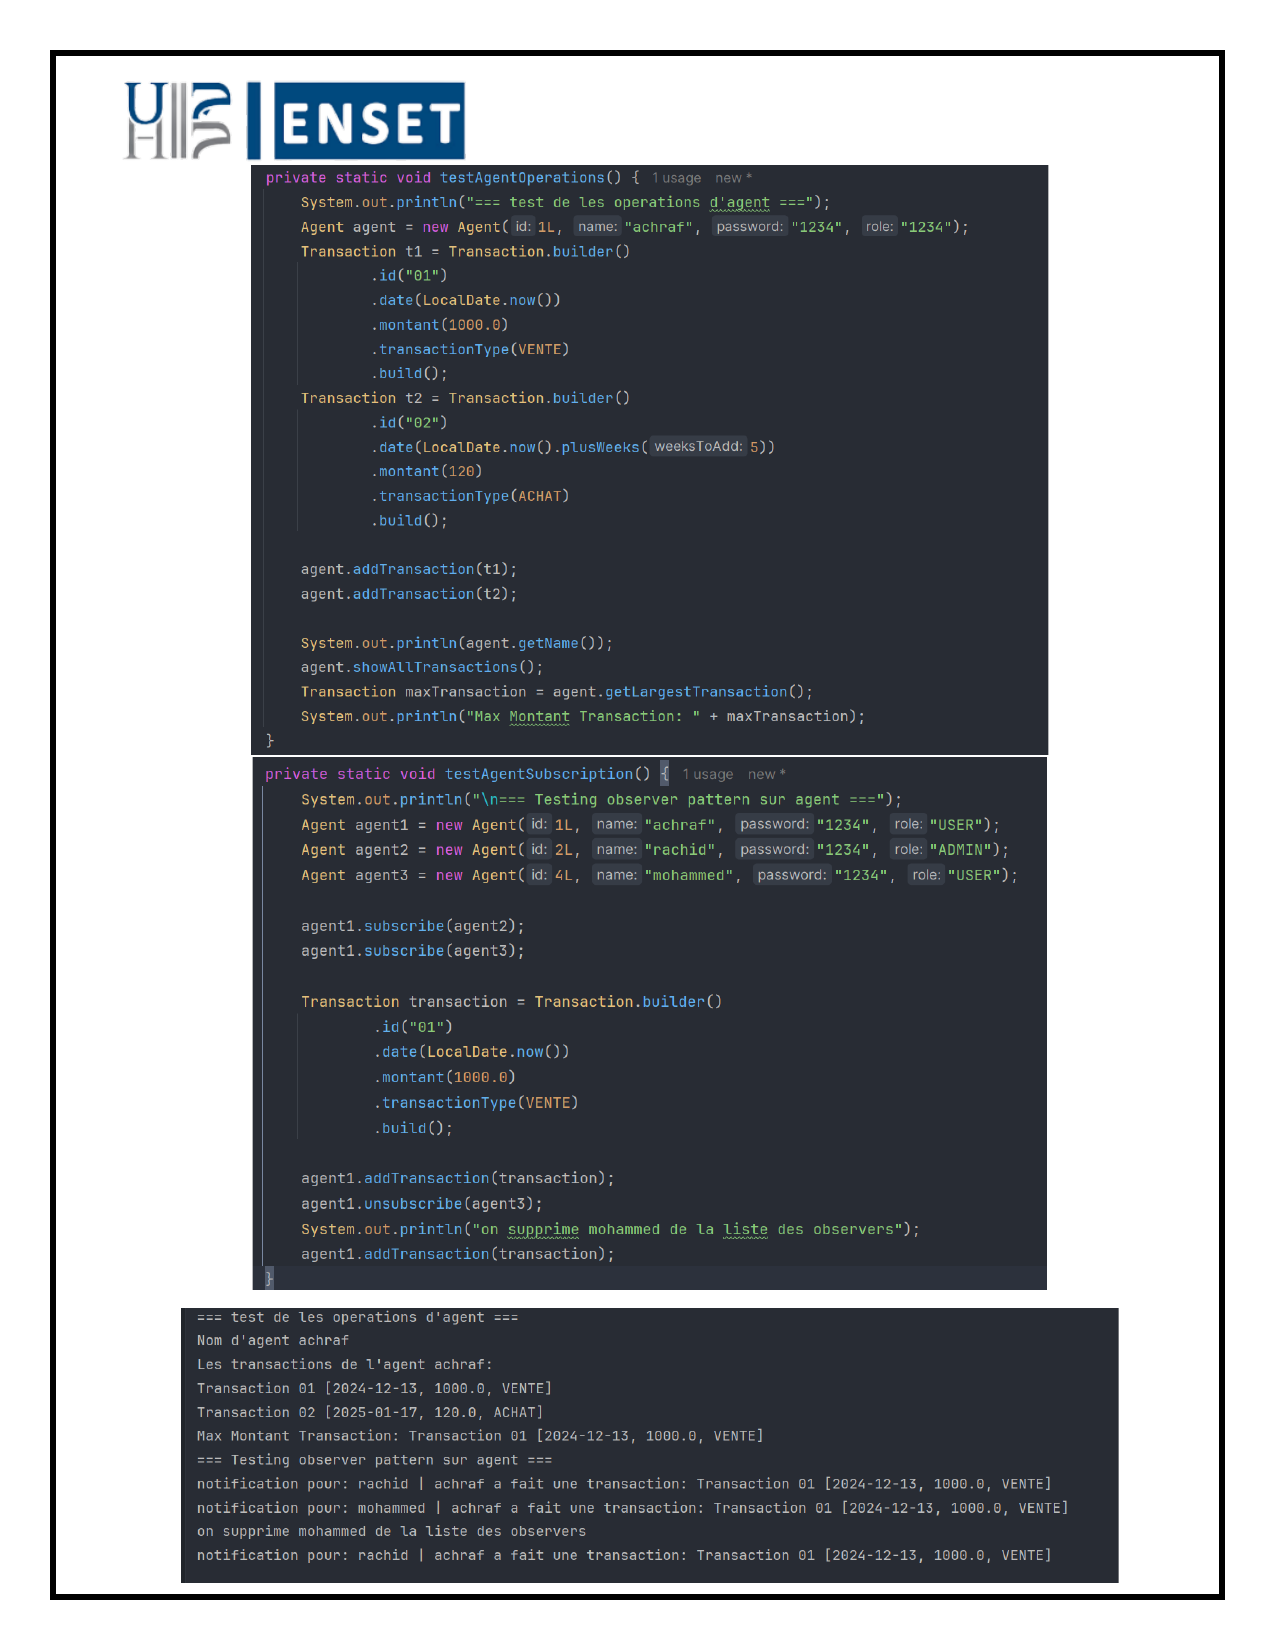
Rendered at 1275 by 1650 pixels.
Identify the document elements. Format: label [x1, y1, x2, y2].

picture [181, 1308, 1119, 1583]
picture [252, 757, 1047, 1290]
picture [118, 75, 1049, 755]
